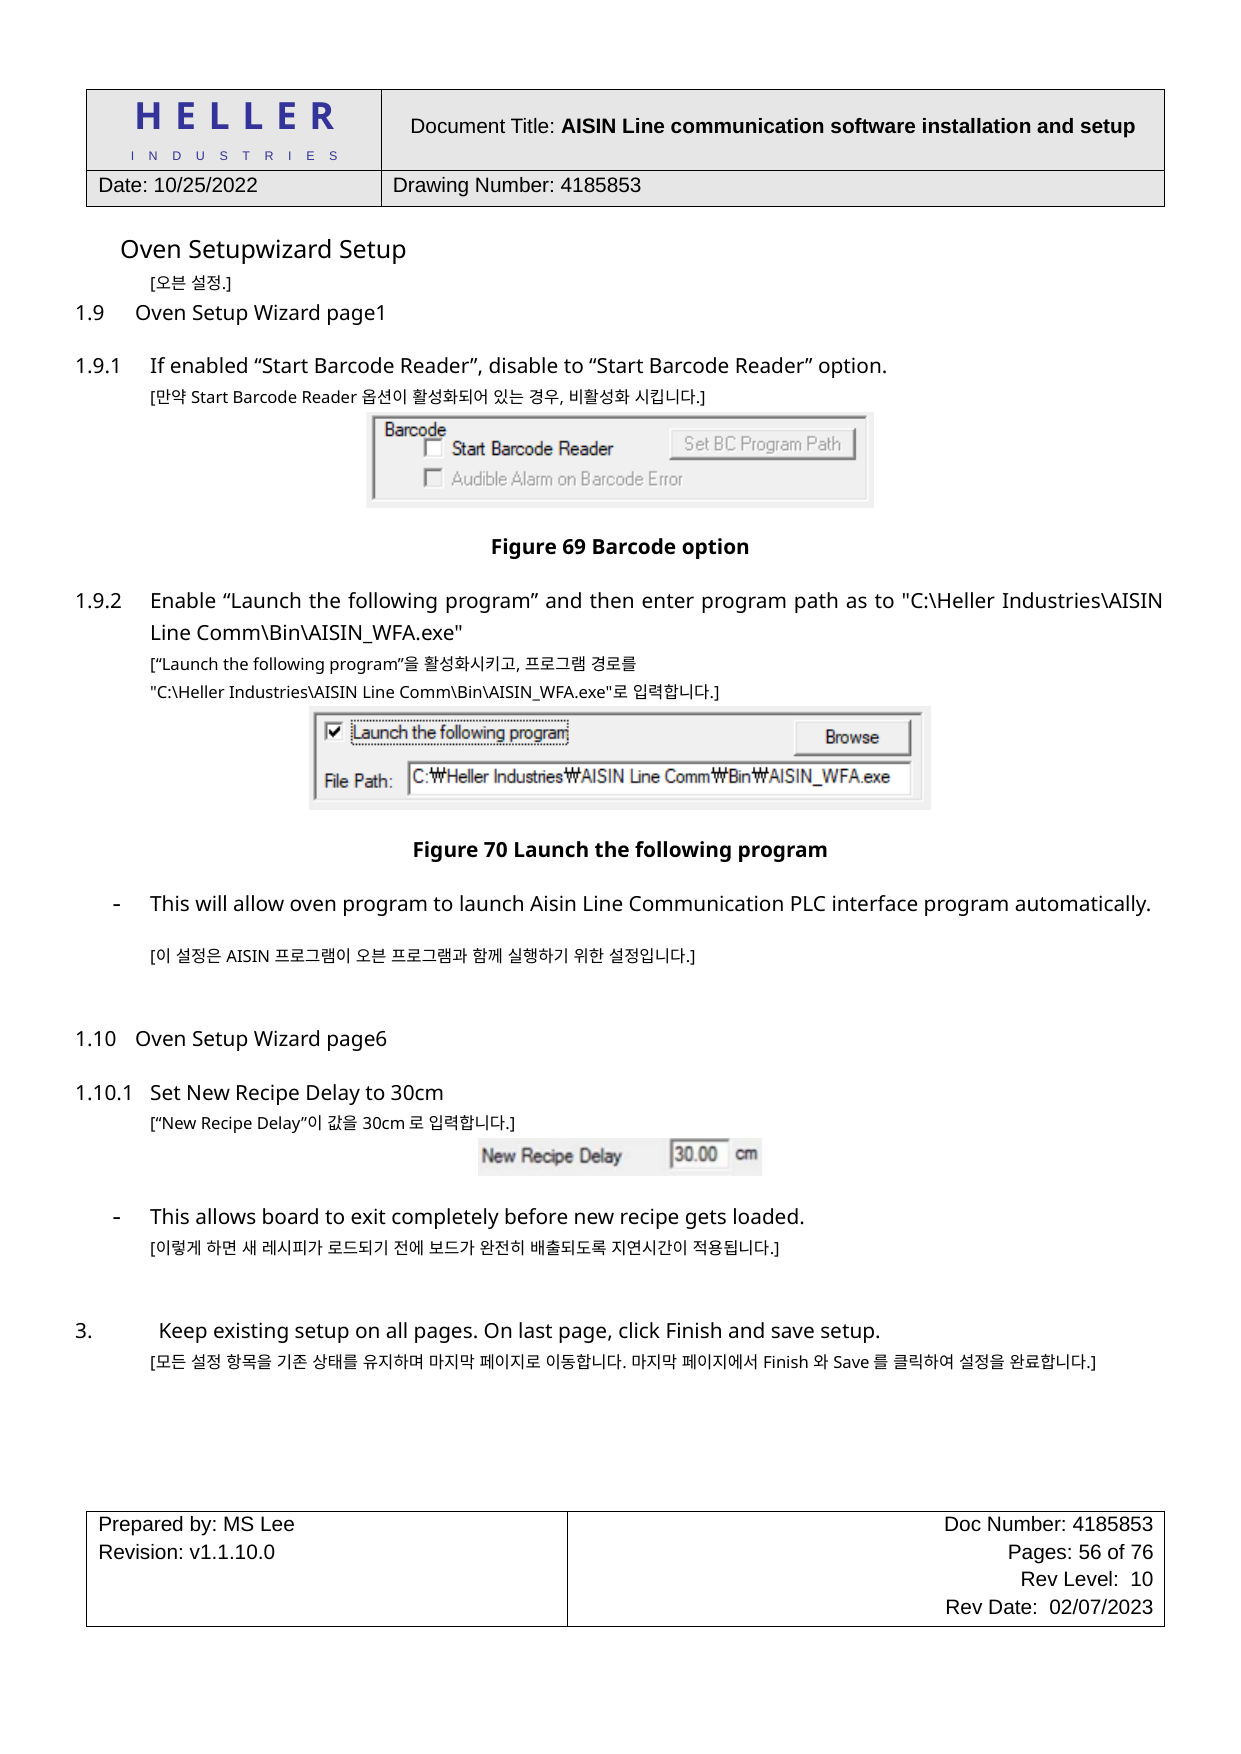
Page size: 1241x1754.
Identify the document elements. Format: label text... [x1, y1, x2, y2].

subtitle Oven Setup Wizard page6 [75, 1024, 1165, 1053]
text "C:\Heller Industries\AISIN Line Comm\Bin\AISIN_WFA.exe"로 입력합니다.] [75, 679, 1165, 703]
picture [478, 1138, 763, 1176]
text Figure 69 Barcode option [75, 532, 1165, 561]
text [“New Recipe Delay”이 값을 30cm로 입력합니다.] [150, 1110, 1165, 1134]
picture [366, 412, 874, 508]
text [모든 설정 항목을 기존 상태를 유지하며 마지막 페이지로 이동합니다. 마지막 페이지에서 Finish 와 Save를 클릭하여 설정을 완료합니다.] [112, 1349, 1165, 1373]
text [이 설정은 AISIN 프로그램이 오븐 프로그램과 함께 실행하기 위한 설정입니다.] [150, 943, 1165, 967]
text Oven Setupwizard Setup [120, 231, 1165, 265]
subtitle Enable “Launch the following program” and then enter program path as to "C:\Heller Industries\AISIN Line Comm\Bin\AISIN_WFA.exe" [75, 586, 1165, 647]
list [만약 Start Barcode Reader 옵션이 활성화되어 있는 경우, 비활성화 시킵니다.] [150, 384, 1165, 408]
text [이렇게 하면 새 레시피가 로드되기 전에 보드가 완전히 배출되도록 지연시간이 적용됩니다.] [112, 1235, 1165, 1259]
list This allows board to exit completely before new recipe gets loaded. [112, 1201, 1165, 1231]
subtitle Set New Recipe Delay to 30cm [75, 1078, 1165, 1106]
picture [309, 706, 932, 810]
subtitle If enabled “Start Barcode Reader”, disable to “Start Barcode Reader” option. [75, 352, 1165, 380]
list This will allow oven program to launch Aisin Line Communication PLC interface program automatically. [112, 888, 1165, 918]
text Figure 70 Launch the following program [75, 835, 1165, 863]
text 3. Keep existing setup on all pages. On last page, click Finish and save setup. [75, 1316, 1165, 1344]
list [오븐 설정.] [150, 270, 1165, 295]
subtitle Oven Setup Wizard page1 [75, 298, 1165, 327]
text [“Launch the following program”을 활성화시키고, 프로그램 경로를 [75, 651, 1165, 675]
